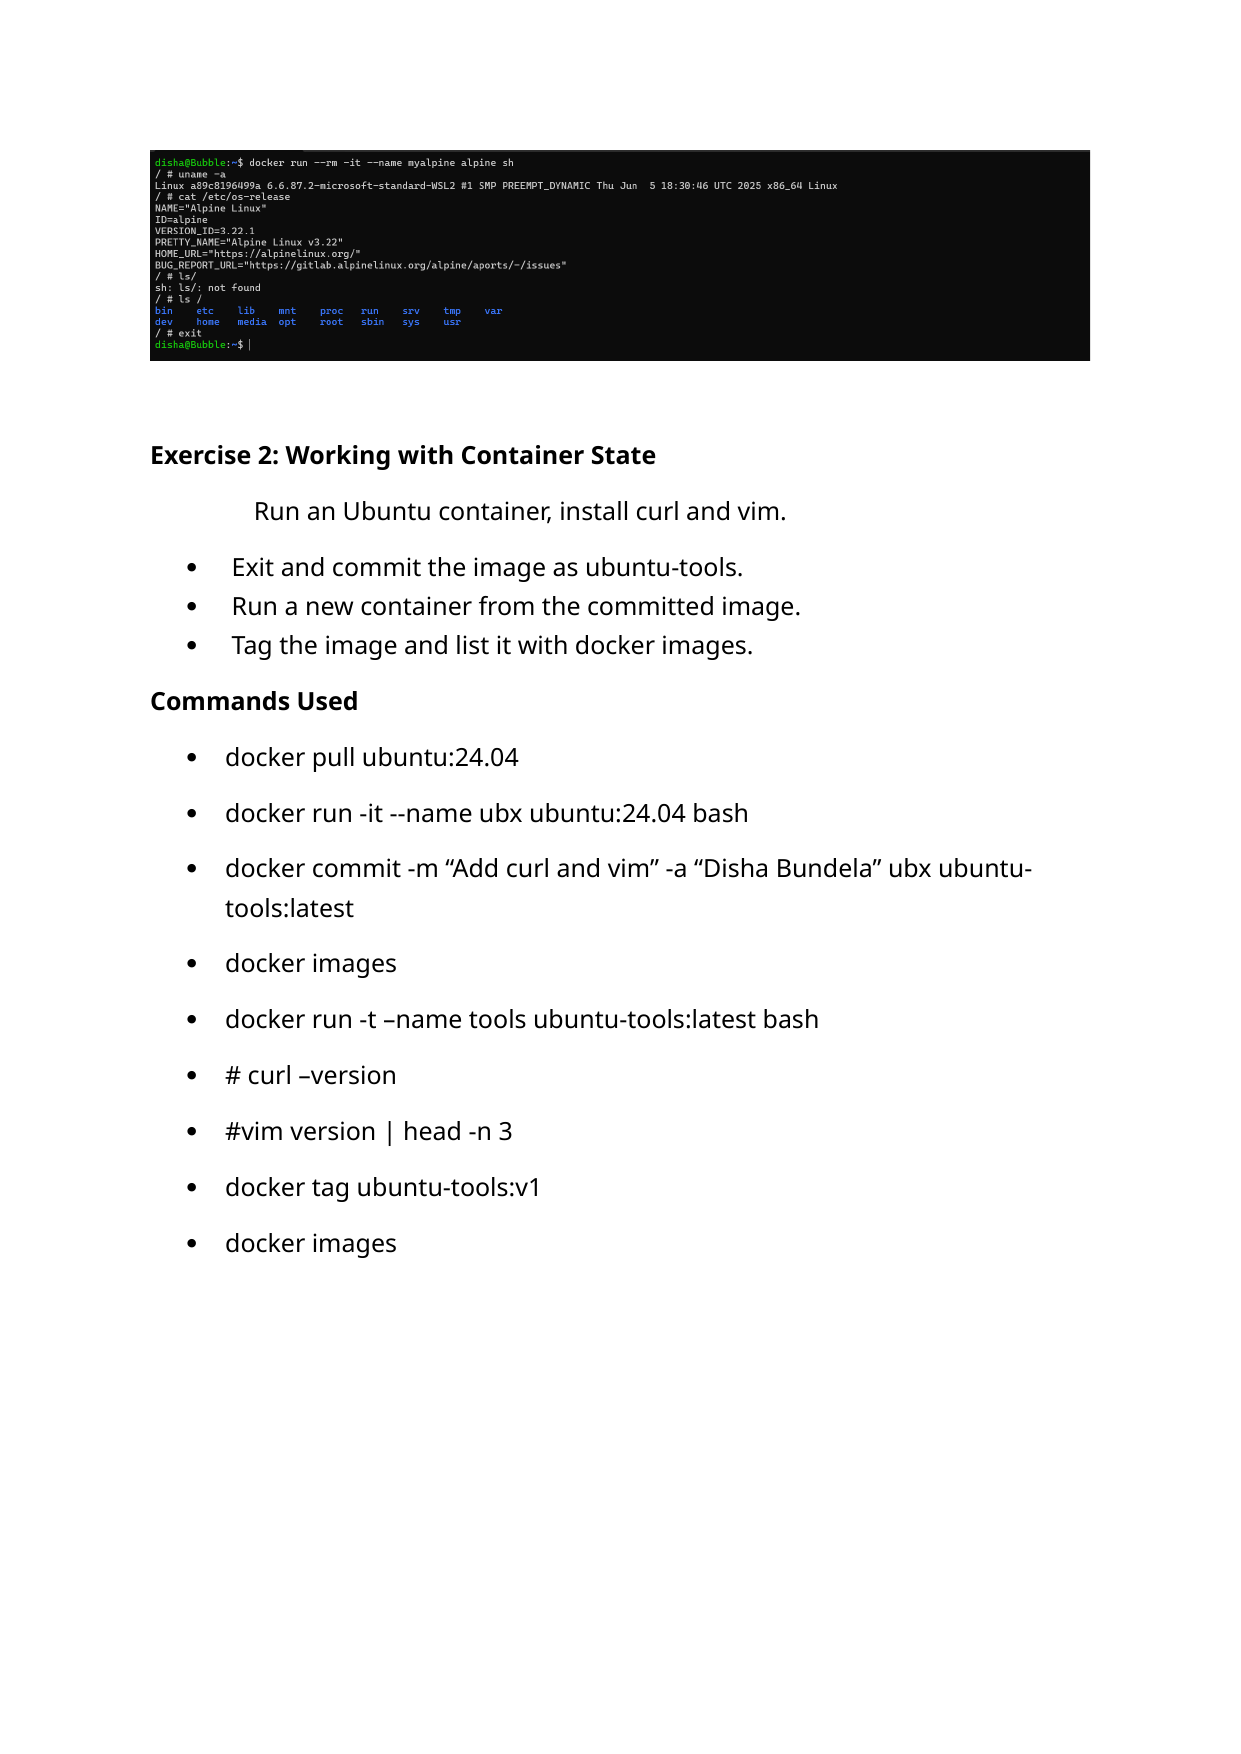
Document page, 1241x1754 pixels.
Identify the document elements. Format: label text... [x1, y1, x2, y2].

list docker images [187, 946, 1090, 980]
list # curl –version [187, 1058, 1090, 1092]
list docker commit -m “Add curl and vim” -a “Disha Bundela” ubx ubuntu-tools:latest [187, 851, 1090, 924]
list docker run -it --name ubx ubuntu:24.04 bash [187, 795, 1090, 829]
list Run a new container from the committed image. [187, 588, 1090, 623]
list docker pull ubuntu:24.04 [187, 739, 1090, 773]
list docker images [187, 1225, 1090, 1259]
list docker run -t –name tools ubuntu-tools:latest bash [187, 1002, 1090, 1036]
text Run an Ubuntu container, install curl and vim. [150, 493, 1090, 528]
text Commands Used [150, 683, 1090, 718]
list docker tag ubuntu-tools:v1 [187, 1169, 1090, 1203]
text Exercise 2: Working with Container State [150, 438, 1090, 472]
list #vim version | head -n 3 [187, 1113, 1090, 1148]
list Tag the image and list it with docker images. [187, 628, 1090, 662]
picture [150, 150, 1091, 361]
list Exit and commit the image as ubuntu-tools. [187, 549, 1090, 583]
